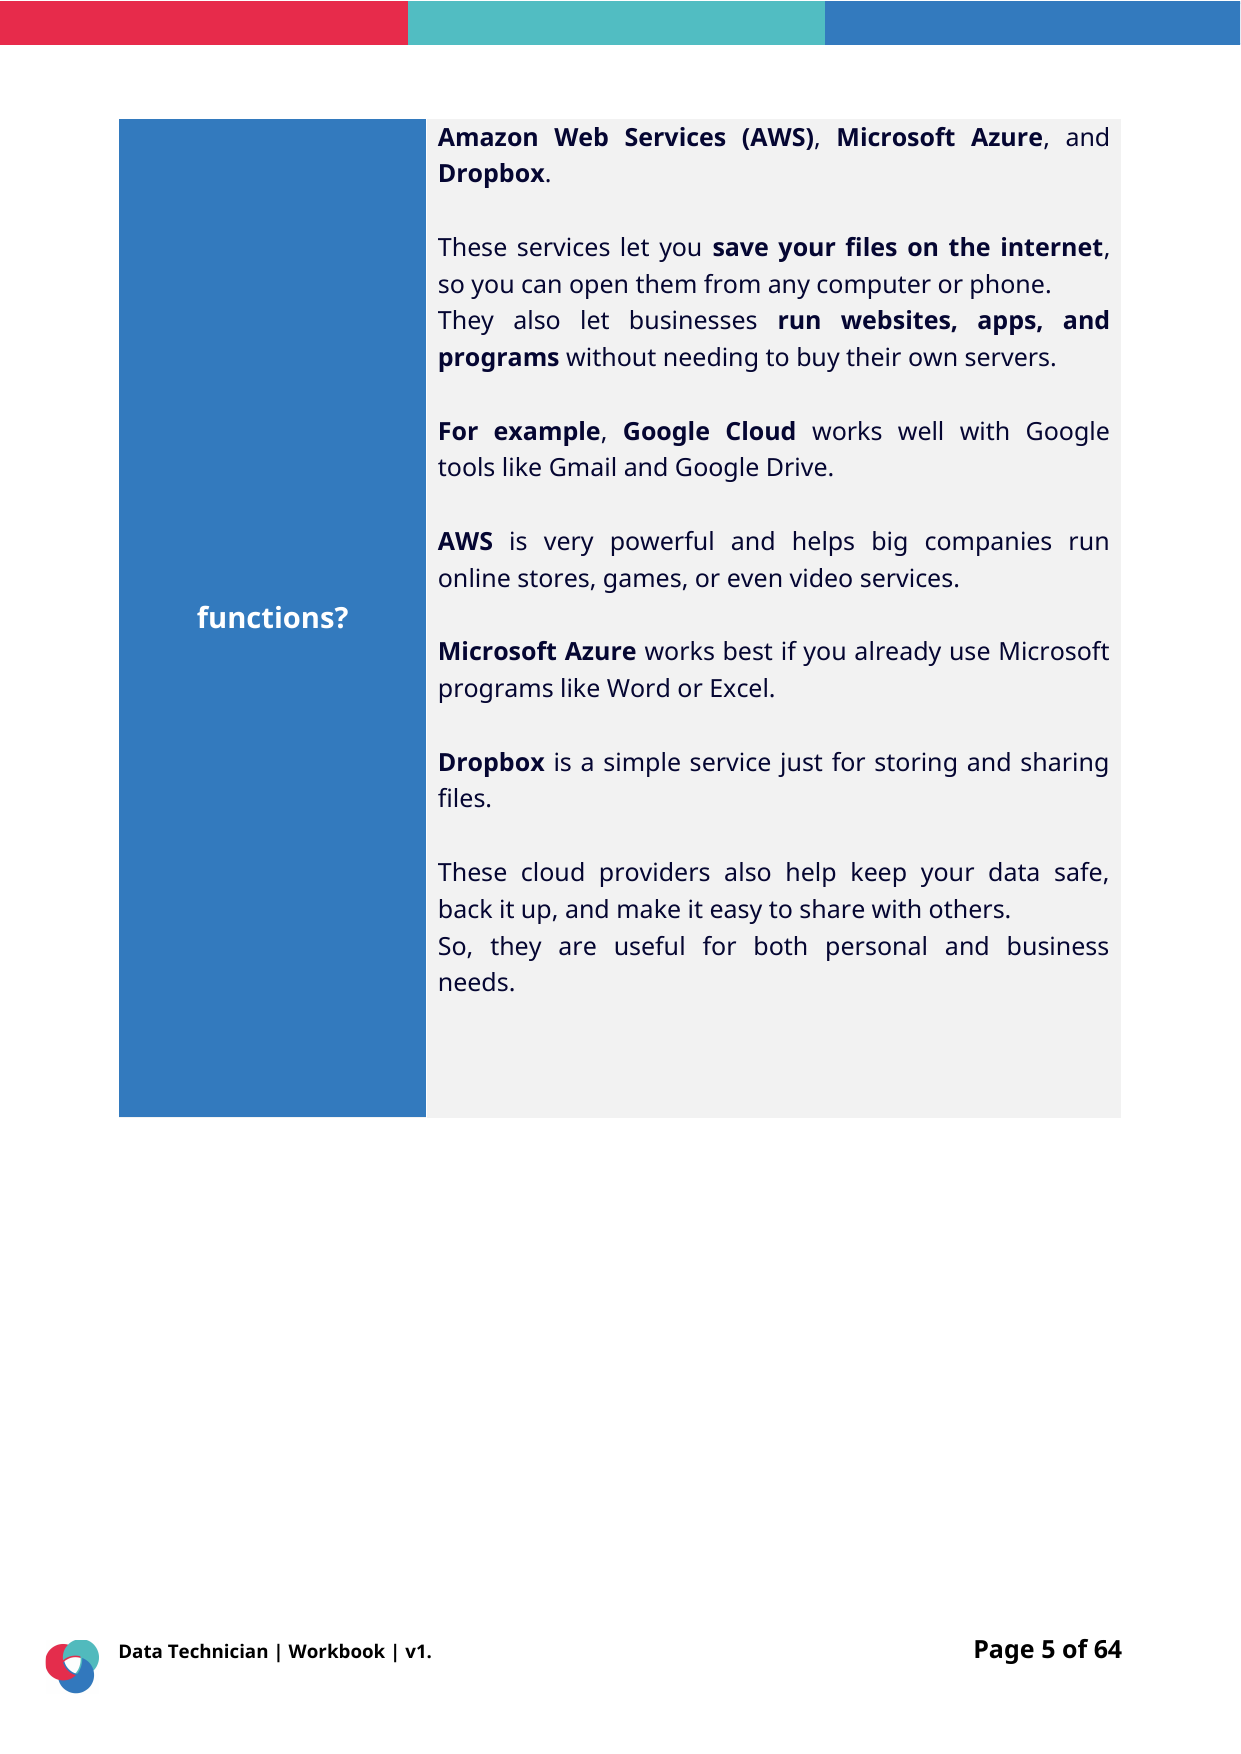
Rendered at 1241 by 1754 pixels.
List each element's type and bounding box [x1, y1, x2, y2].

table_cell [427, 119, 1121, 1117]
table_cell [119, 119, 426, 1117]
picture [45, 1640, 100, 1694]
